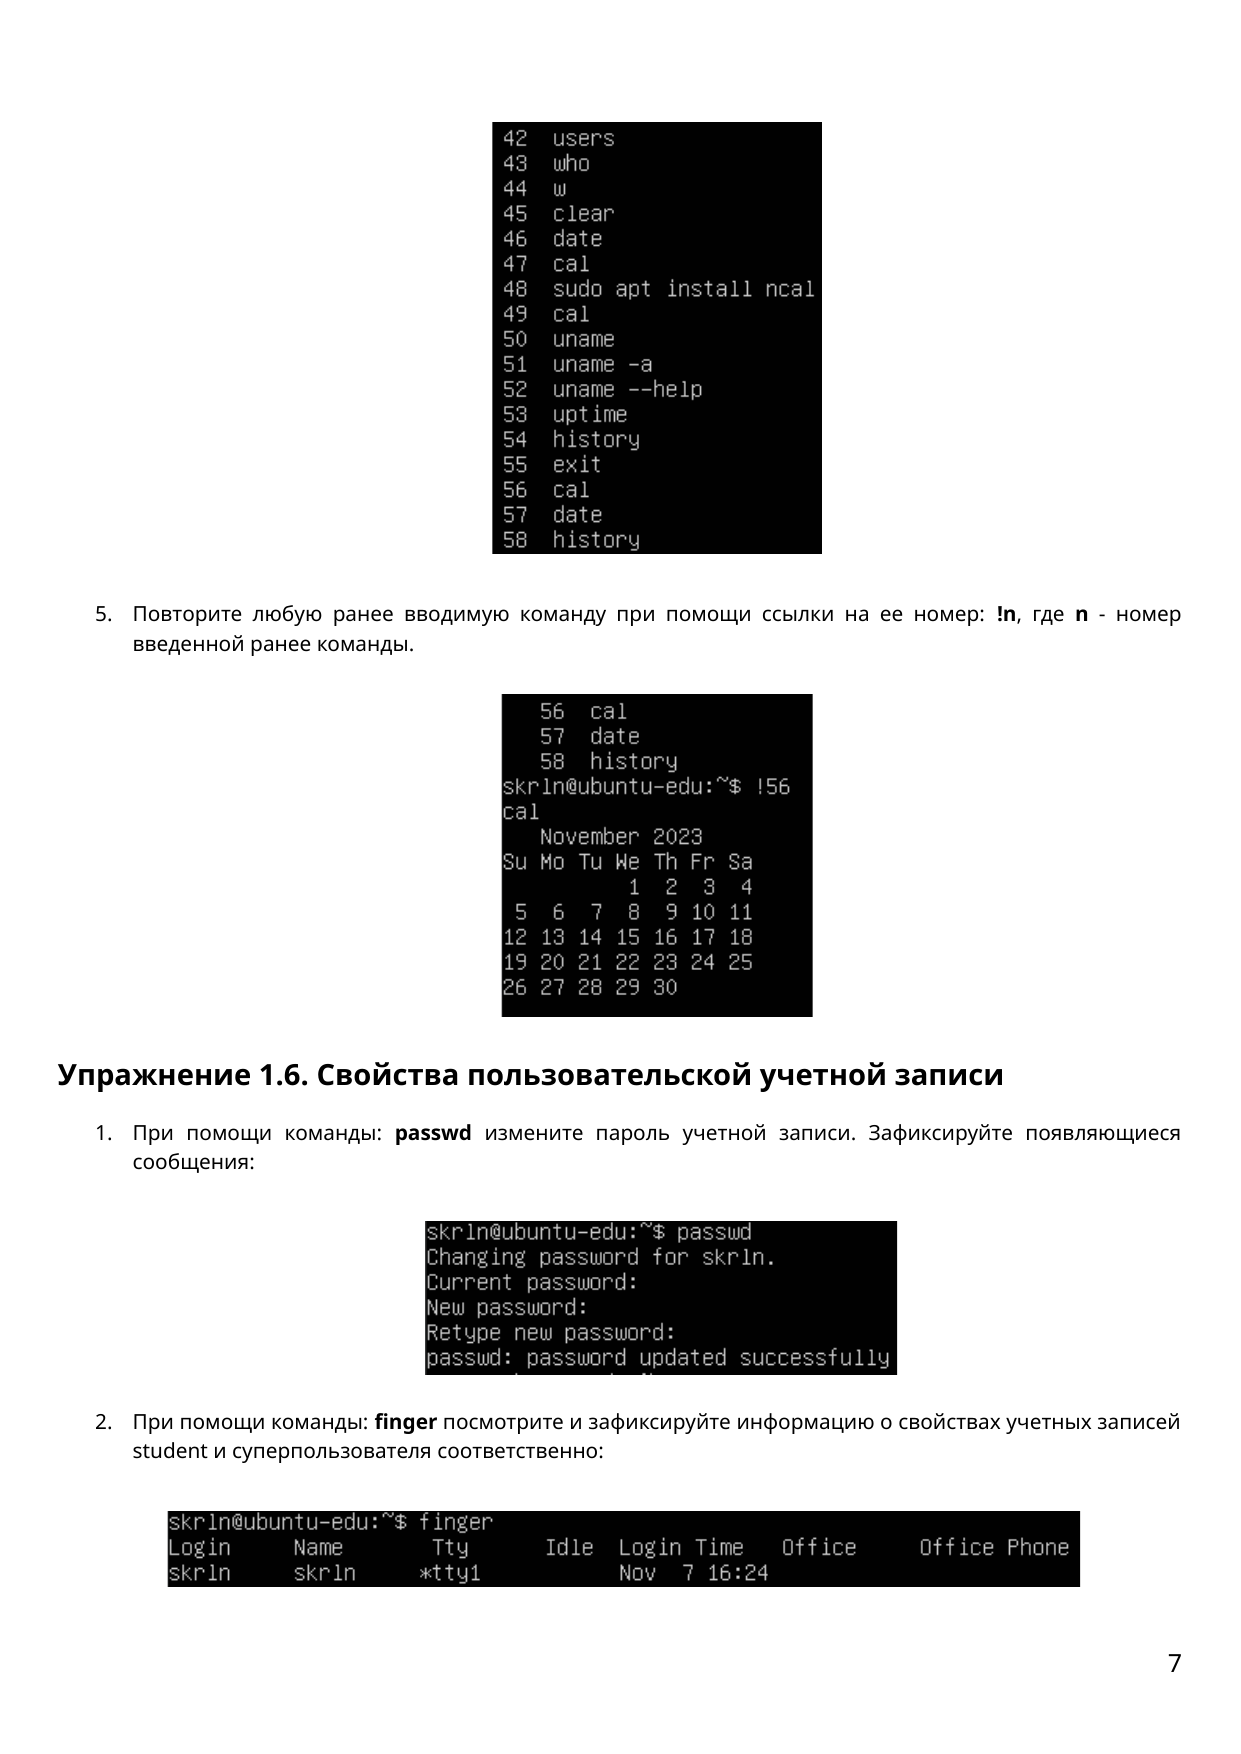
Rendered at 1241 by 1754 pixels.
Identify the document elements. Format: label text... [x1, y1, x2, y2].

list При помощи команды: passwd измените пароль учетной записи. Зафиксируйте появляющиеся сообщения: [95, 1118, 1182, 1176]
subtitle Упражнение 1.6. Свойства пользовательской учетной записи [57, 1054, 1188, 1094]
picture [492, 122, 822, 554]
picture [501, 694, 813, 1017]
list Повторите любую ранее вводимую команду при помощи ссылки на ее номер: !n, где n - номер введенной ранее команды. [95, 599, 1182, 657]
picture [425, 1221, 898, 1375]
picture [167, 1511, 1080, 1587]
list При помощи команды: finger посмотрите и зафиксируйте информацию о свойствах учетных записей student и суперпользователя соответственно: [95, 1407, 1182, 1465]
